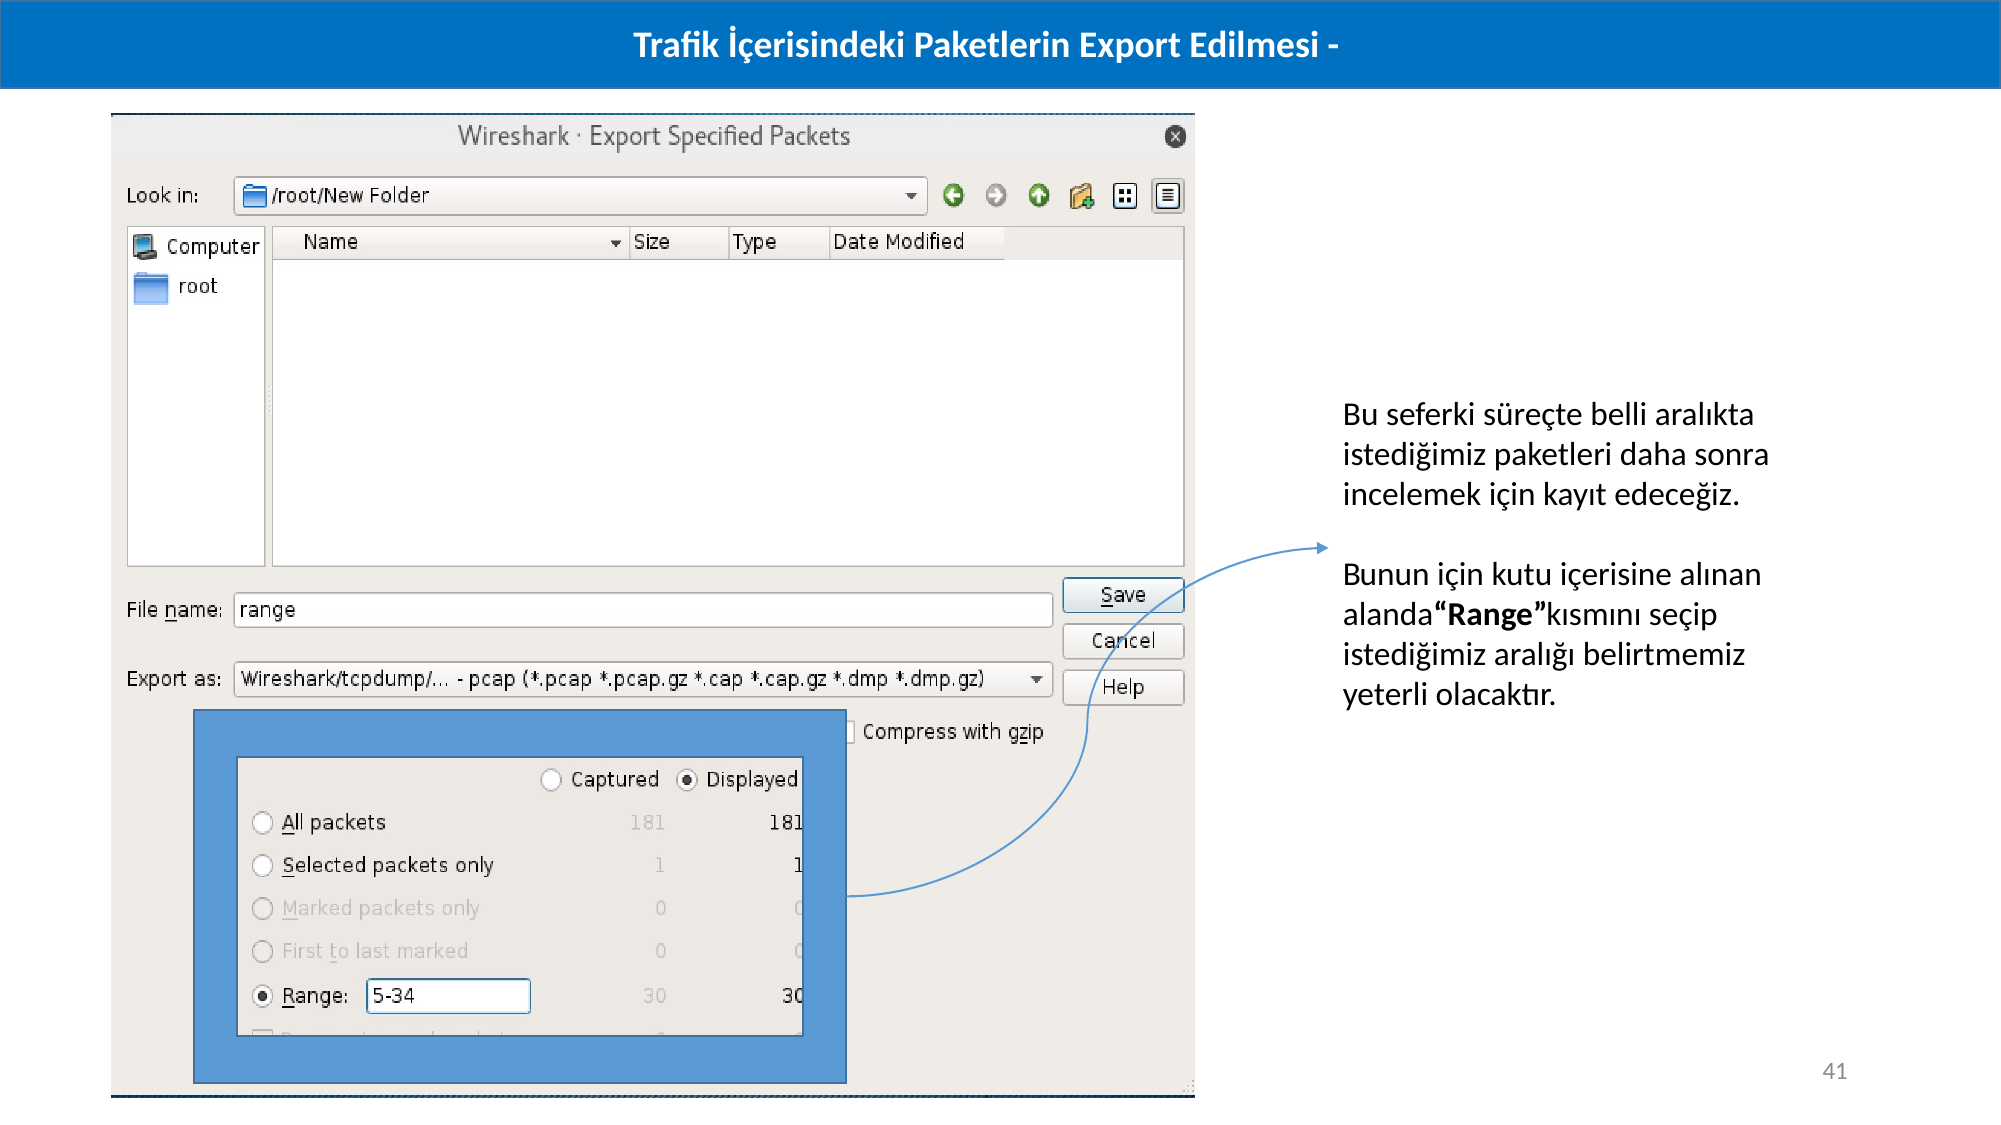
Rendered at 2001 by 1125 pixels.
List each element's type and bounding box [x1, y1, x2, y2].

picture [238, 758, 802, 1035]
picture [111, 113, 1195, 1098]
